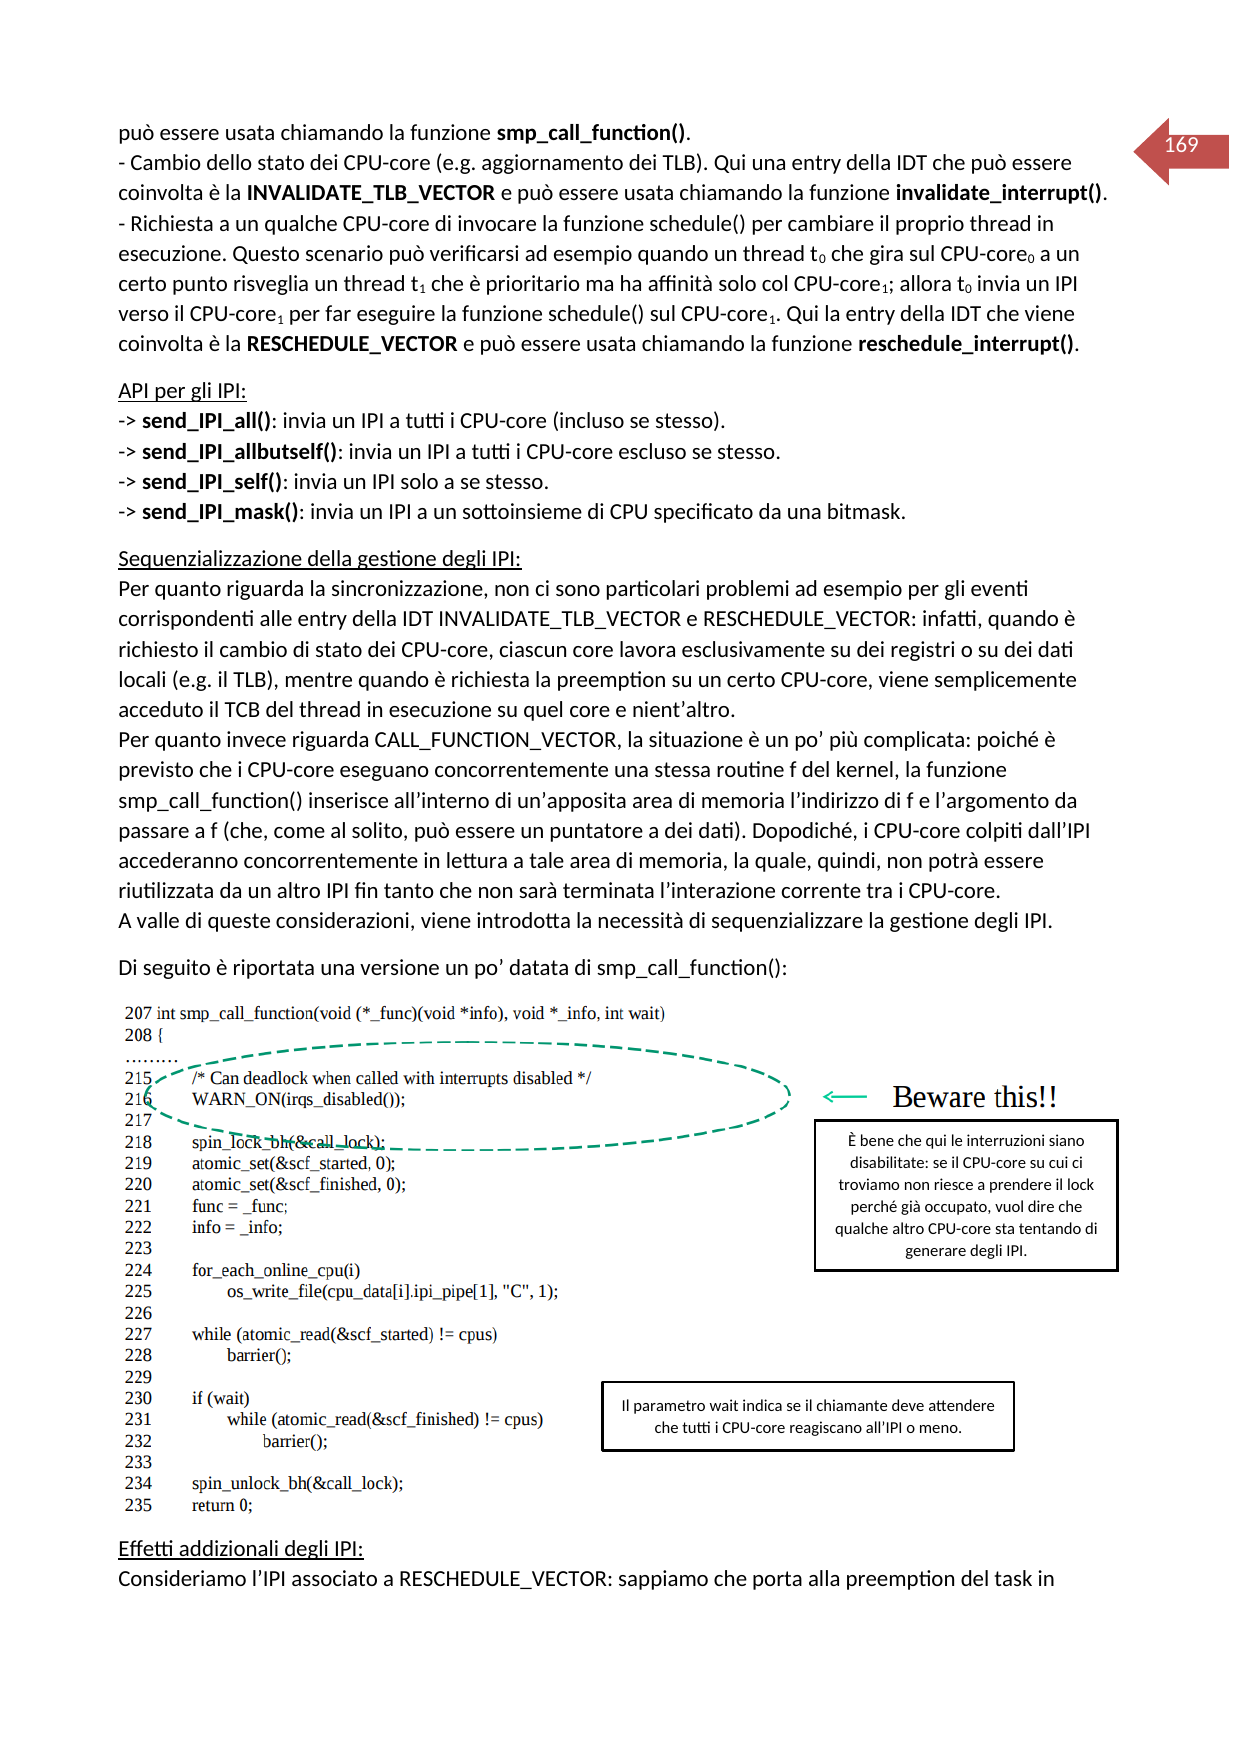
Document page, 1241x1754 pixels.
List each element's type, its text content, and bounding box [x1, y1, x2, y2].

text Sequenzializzazione della gestione degli IPI: Per quanto riguarda la sincronizzazione, non ci sono particolari problemi ad esempio per gli eventi corrispondenti alle entry della IDT INVALIDATE_TLB_VECTOR e RESCHEDULE_VECTOR: infatti, quando è richiesto il cambio di stato dei CPU-core, ciascun core lavora esclusivamente su dei registri o su dei dati locali (e.g. il TLB), mentre quando è richiesta la preemption su un certo CPU-core, viene semplicemente acceduto il TCB del thread in esecuzione su quel core e nient’altro. Per quanto invece riguarda CALL_FUNCTION_VECTOR, la situazione è un po’ più complicata: poiché è previsto che i CPU-core eseguano concorrentemente una stessa routine f del kernel, la funzione smp_call_function() inserisce all’interno di un’apposita area di memoria l’indirizzo di f e l’argomento da passare a f (che, come al solito, può essere un puntatore a dei dati). Dopodiché, i CPU-core colpiti dall’IPI accederanno concorrentemente in lettura a tale area di memoria, la quale, quindi, non potrà essere riutilizzata da un altro IPI fin tanto che non sarà terminata l’interazione corrente tra i CPU-core. A valle di queste considerazioni, viene introdotta la necessità di sequenzializzare la gestione degli IPI. [118, 544, 1122, 935]
text Di seguito è riportata una versione un po’ datata di smp_call_function(): [118, 953, 1122, 982]
text API per gli IPI: -> send_IPI_all(): invia un IPI a tutti i CPU-core (incluso se stesso). -> send_IPI_allbutself(): invia un IPI a tutti i CPU-core escluso se stesso. -> send_IPI_self(): invia un IPI solo a se stesso. -> send_IPI_mask(): invia un IPI a un sottoinsieme di CPU specificato da una bitmask. [118, 376, 1122, 525]
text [118, 1534, 1122, 1592]
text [118, 118, 1122, 358]
picture [118, 1000, 1060, 1516]
